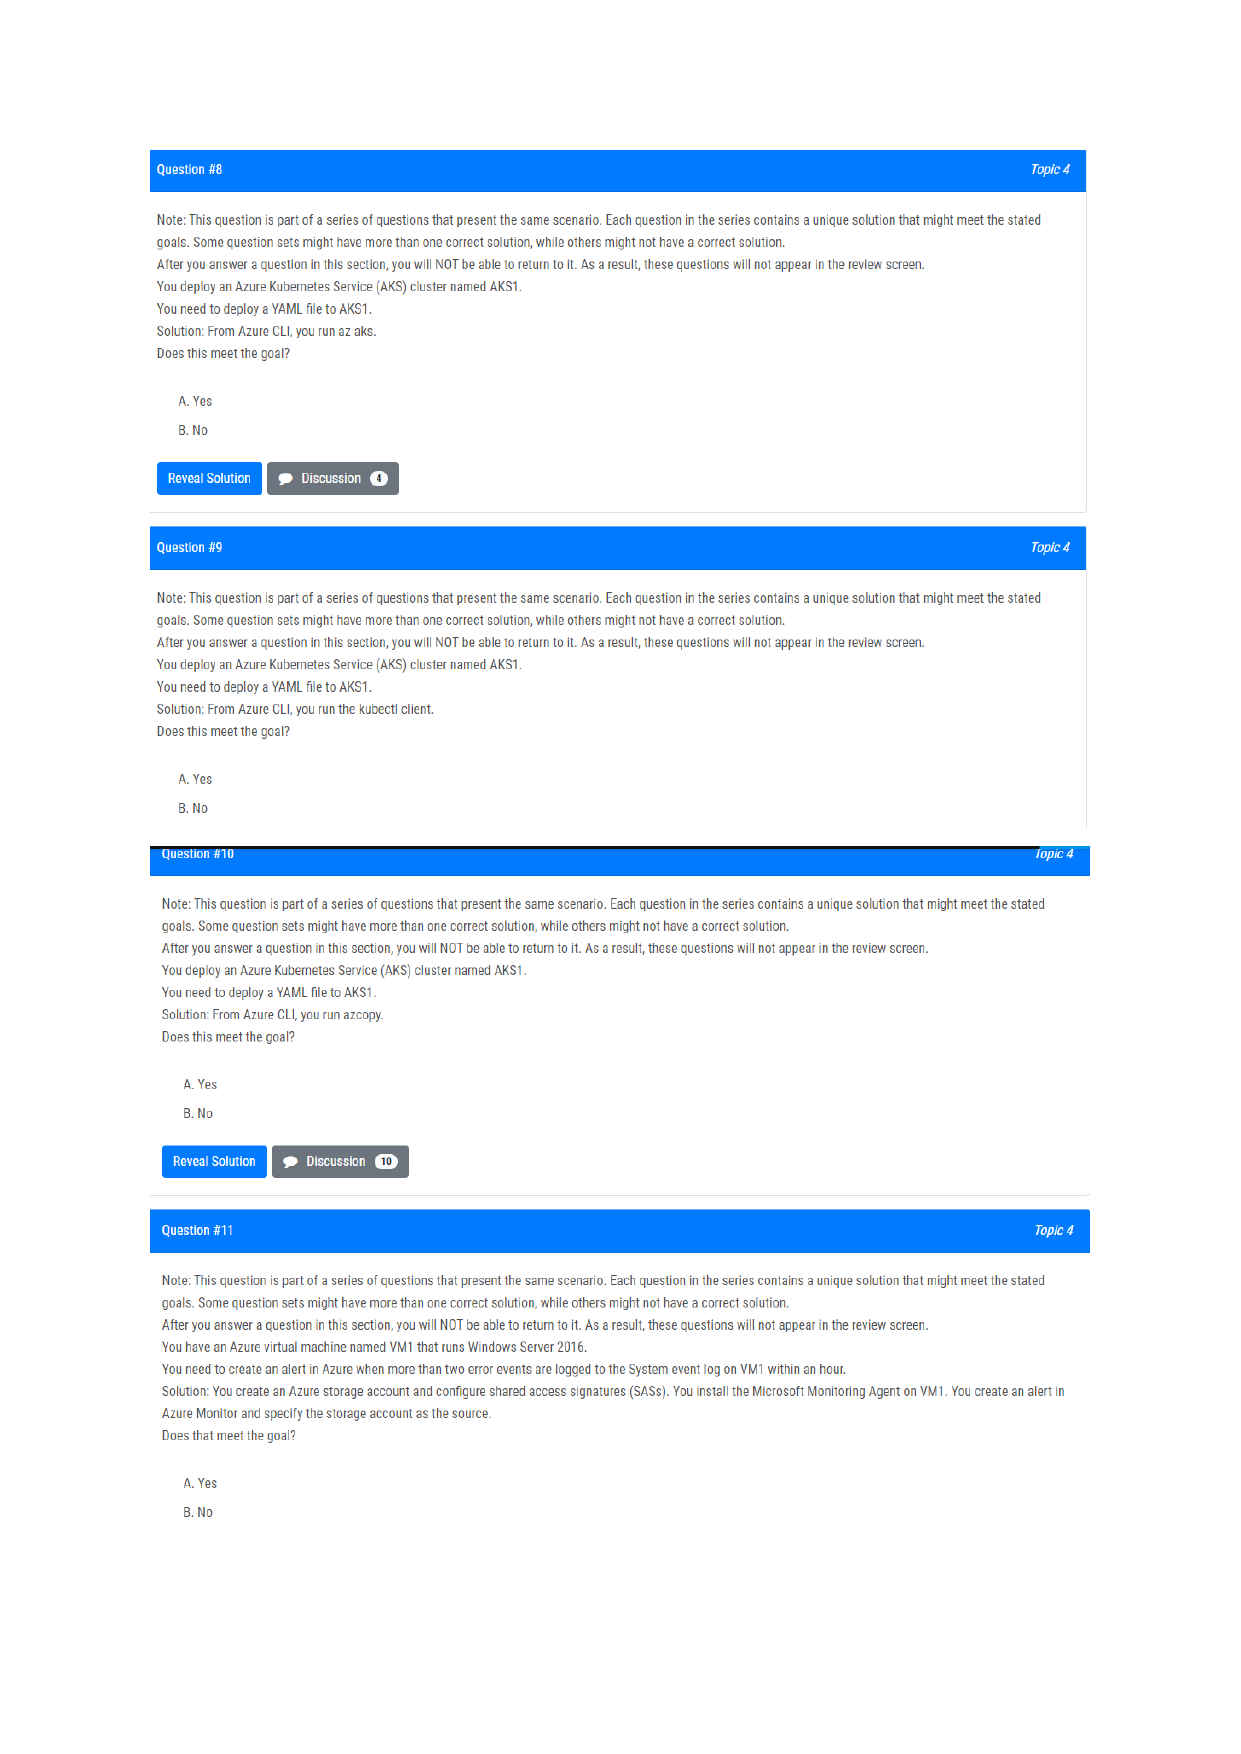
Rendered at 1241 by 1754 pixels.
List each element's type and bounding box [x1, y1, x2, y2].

picture [150, 150, 1091, 828]
picture [150, 846, 1091, 1526]
